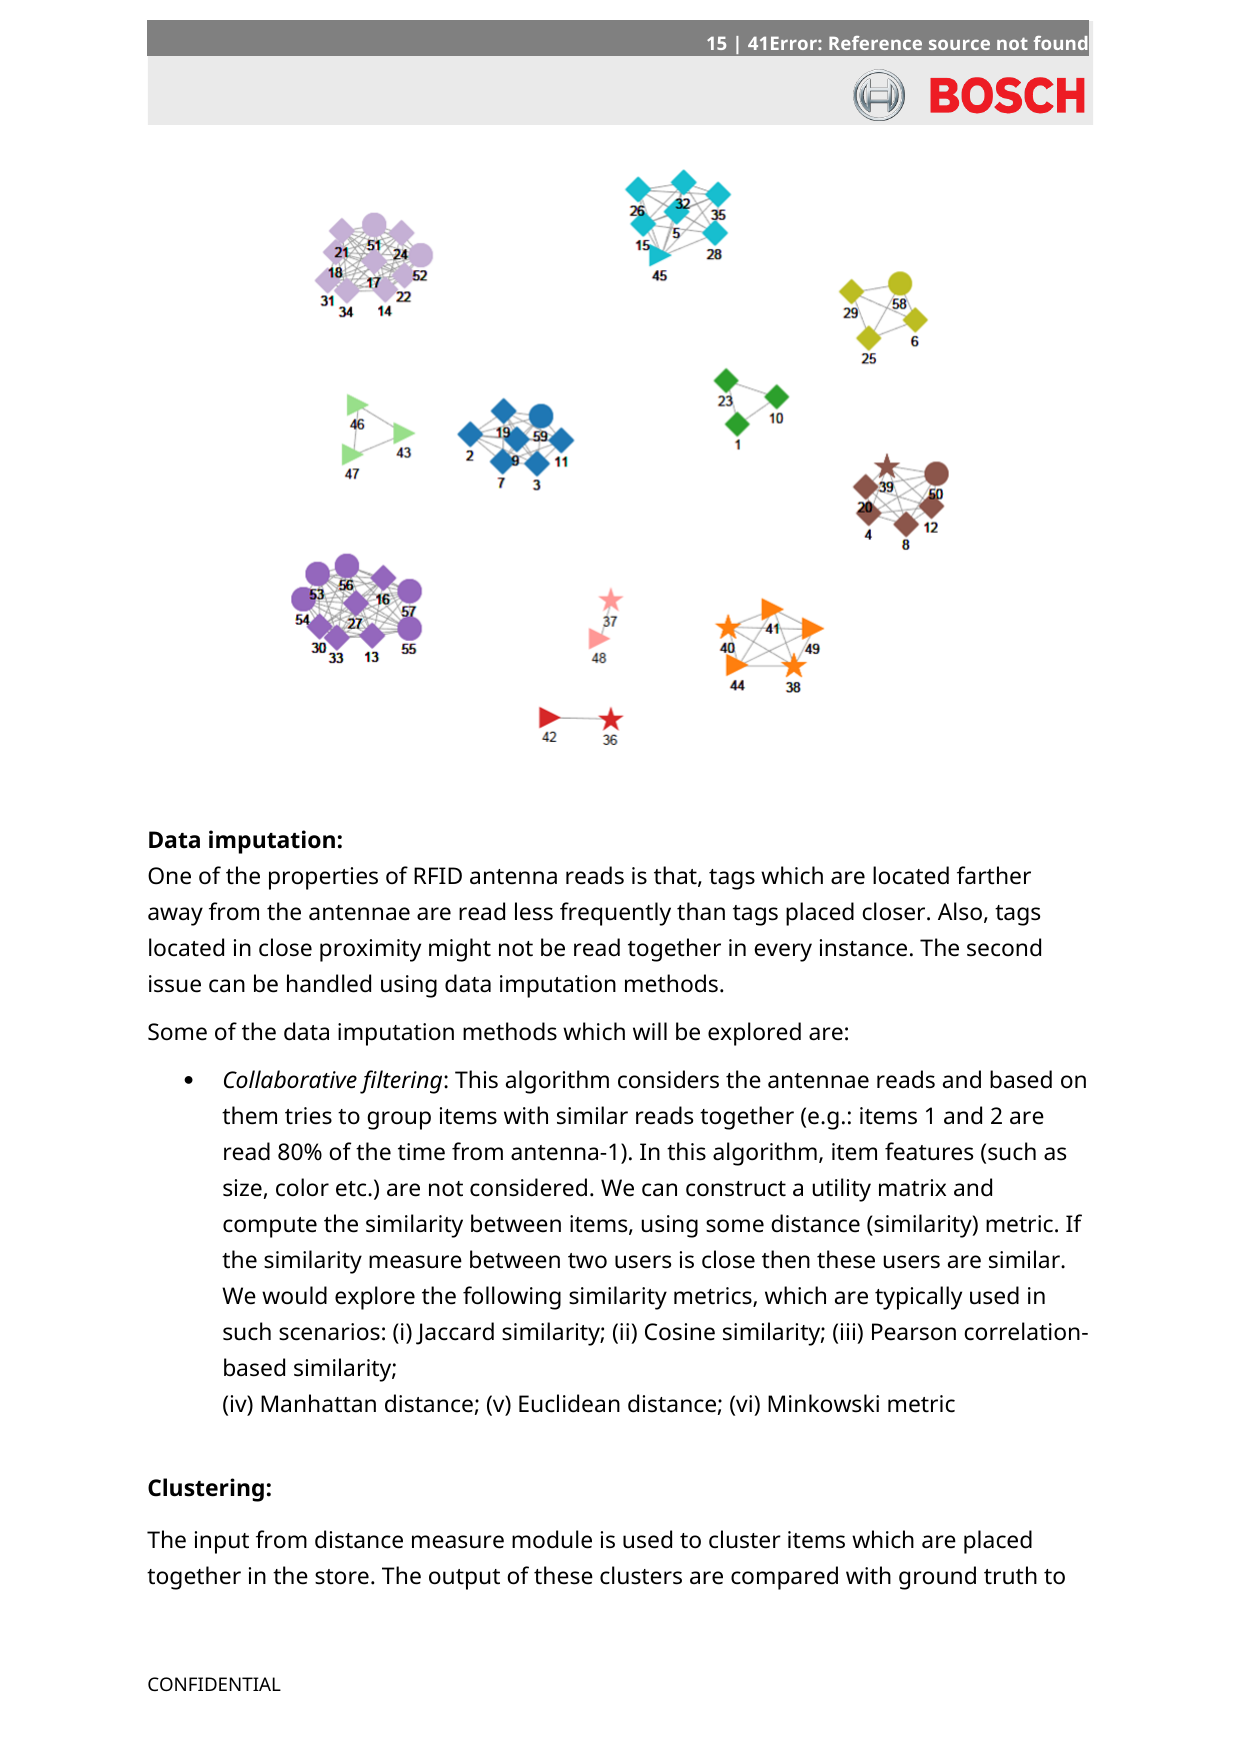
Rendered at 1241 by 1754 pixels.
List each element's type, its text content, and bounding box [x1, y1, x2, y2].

list (iv) Manhattan distance; (v) Euclidean distance; (vi) Minkowski metric [222, 1388, 1093, 1419]
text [147, 1524, 1093, 1591]
list Collaborative filtering: This algorithm considers the antennae reads and based on them tries to group items with similar reads together (e.g.: items 1 and 2 are read 80% of the time from antenna-1). In this algorithm, item features (such as size, color etc.) are not considered. We can construct a utility matrix and compute the similarity between items, using some distance (similarity) metric. If the similarity measure between two users is close then these users are similar. We would explore the following similarity metrics, which are typically used in such scenarios: (i) Jaccard similarity; (ii) Cosine similarity; (iii) Pearson correlation-based similarity; [184, 1064, 1093, 1383]
text One of the properties of RFID antenna reads is that, tags which are located farther away from the antennae are read less frequently than tags placed closer. Also, tags located in close proximity might not be read together in every instance. The second issue can be handled using data imputation methods. [147, 860, 1093, 999]
picture [147, 21, 1094, 125]
subtitle Clustering: [147, 1472, 1093, 1503]
text Data imputation: [147, 824, 1093, 855]
picture [261, 147, 979, 755]
text Some of the data imputation methods which will be explored are: [147, 1016, 1093, 1047]
